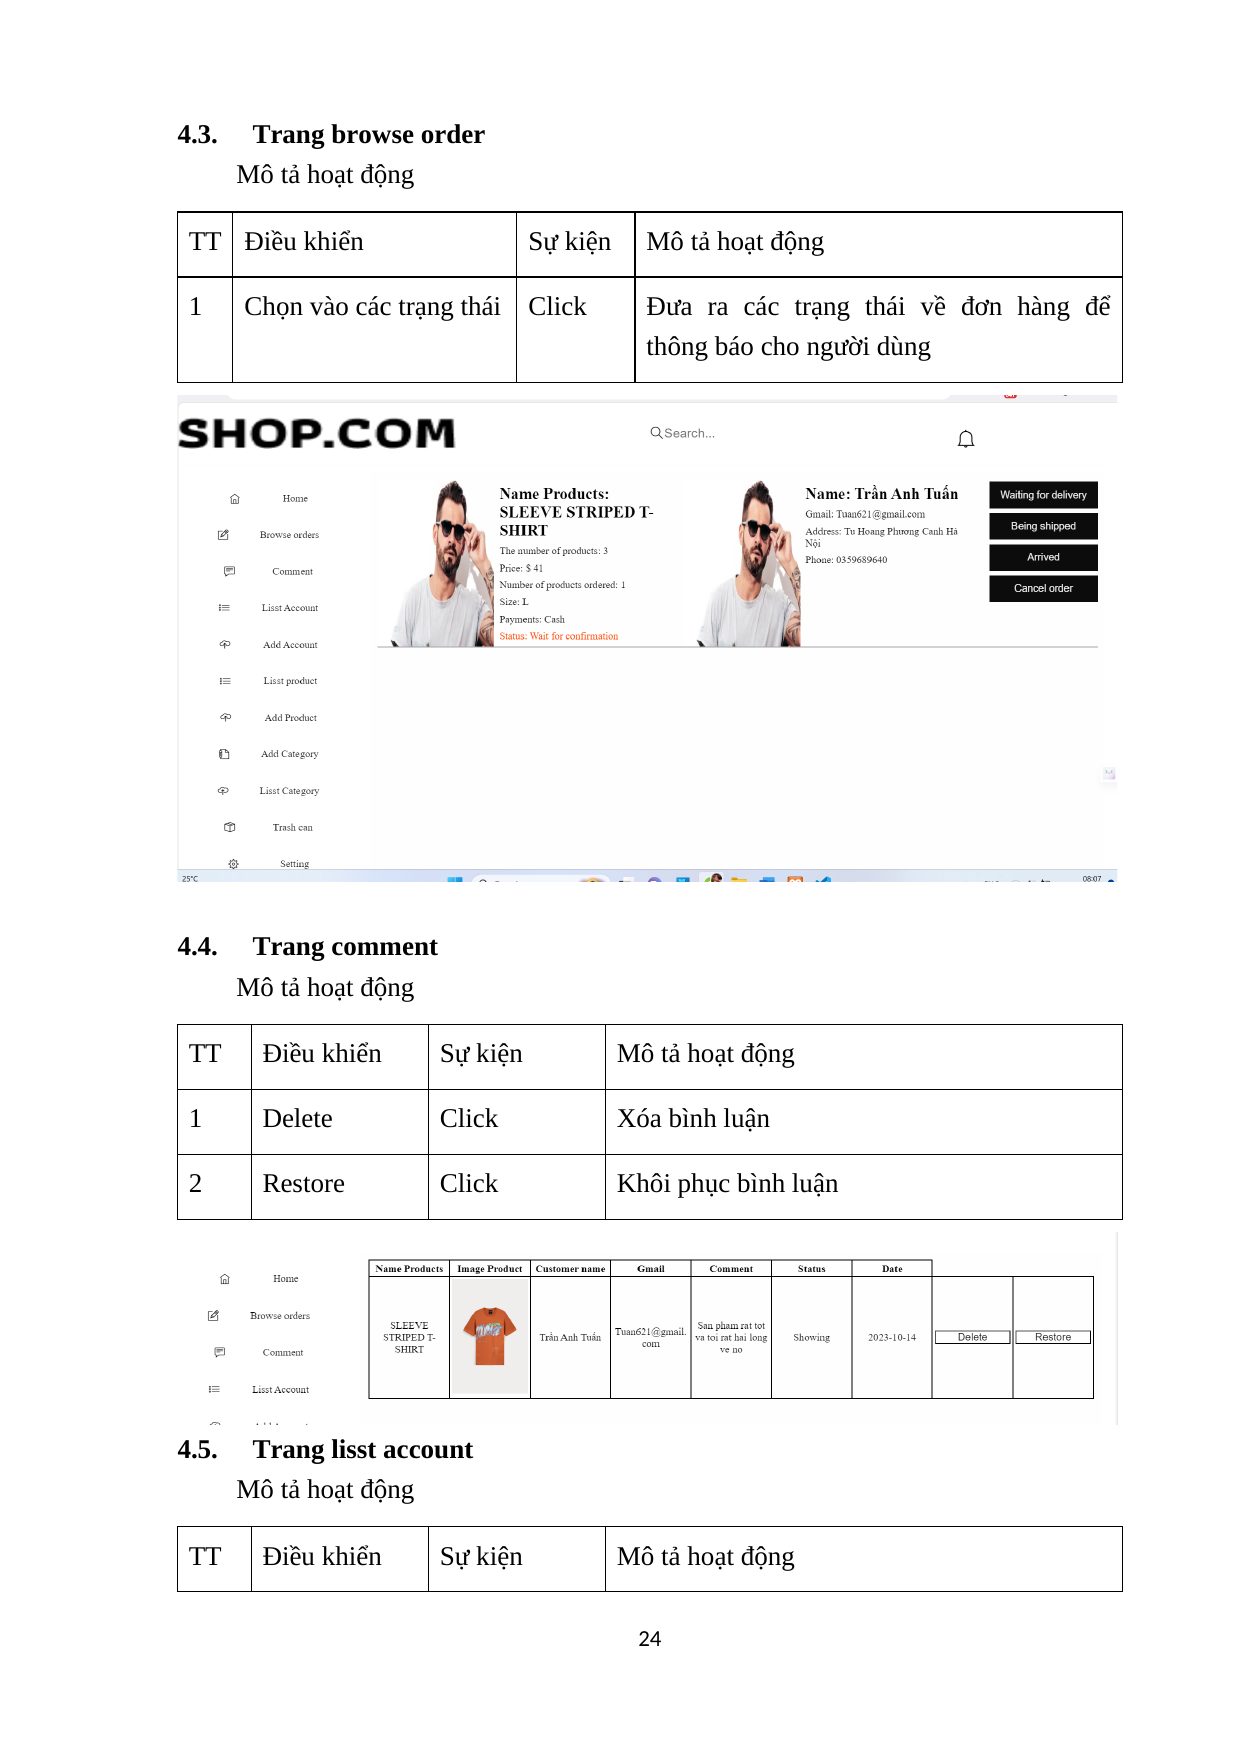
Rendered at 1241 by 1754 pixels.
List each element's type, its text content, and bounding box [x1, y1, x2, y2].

table_header TT [178, 213, 232, 276]
list Trang lisst account [177, 1433, 1122, 1464]
table_cell 2 [178, 1155, 251, 1219]
table_cell Đưa ra các trạng thái về đơn hàng để thông báo cho người dùng [636, 278, 1122, 382]
picture [177, 395, 1118, 882]
table_cell 1 [178, 1090, 251, 1154]
table_header Mô tả hoạt động [636, 213, 1122, 276]
table_header Sự kiện [429, 1025, 605, 1089]
list Mô tả hoạt động [236, 1473, 1122, 1504]
table_cell Click [429, 1155, 605, 1219]
table_cell Delete [252, 1090, 428, 1154]
table_header Điều khiển [252, 1527, 428, 1591]
table_header Mô tả hoạt động [606, 1025, 1122, 1089]
table_cell Khôi phục bình luận [606, 1155, 1122, 1219]
list Mô tả hoạt động [236, 971, 1122, 1002]
list Trang browse order [177, 118, 1122, 149]
table_cell Click [429, 1090, 605, 1154]
table_header Sự kiện [429, 1527, 605, 1591]
table_header Sự kiện [517, 213, 634, 276]
table_header TT [178, 1527, 251, 1591]
picture [177, 1232, 1118, 1425]
table_cell Chọn vào các trạng thái [233, 278, 516, 382]
table_header Mô tả hoạt động [606, 1527, 1122, 1591]
list Mô tả hoạt động [236, 158, 1122, 190]
table_header Điều khiển [252, 1025, 428, 1089]
table_cell Click [517, 278, 634, 382]
table_header TT [178, 1025, 251, 1089]
table_cell 1 [178, 278, 232, 382]
table_cell Restore [252, 1155, 428, 1219]
table_cell Xóa bình luận [606, 1090, 1122, 1154]
table_header Điều khiển [233, 213, 516, 276]
list Trang comment [177, 931, 1122, 962]
